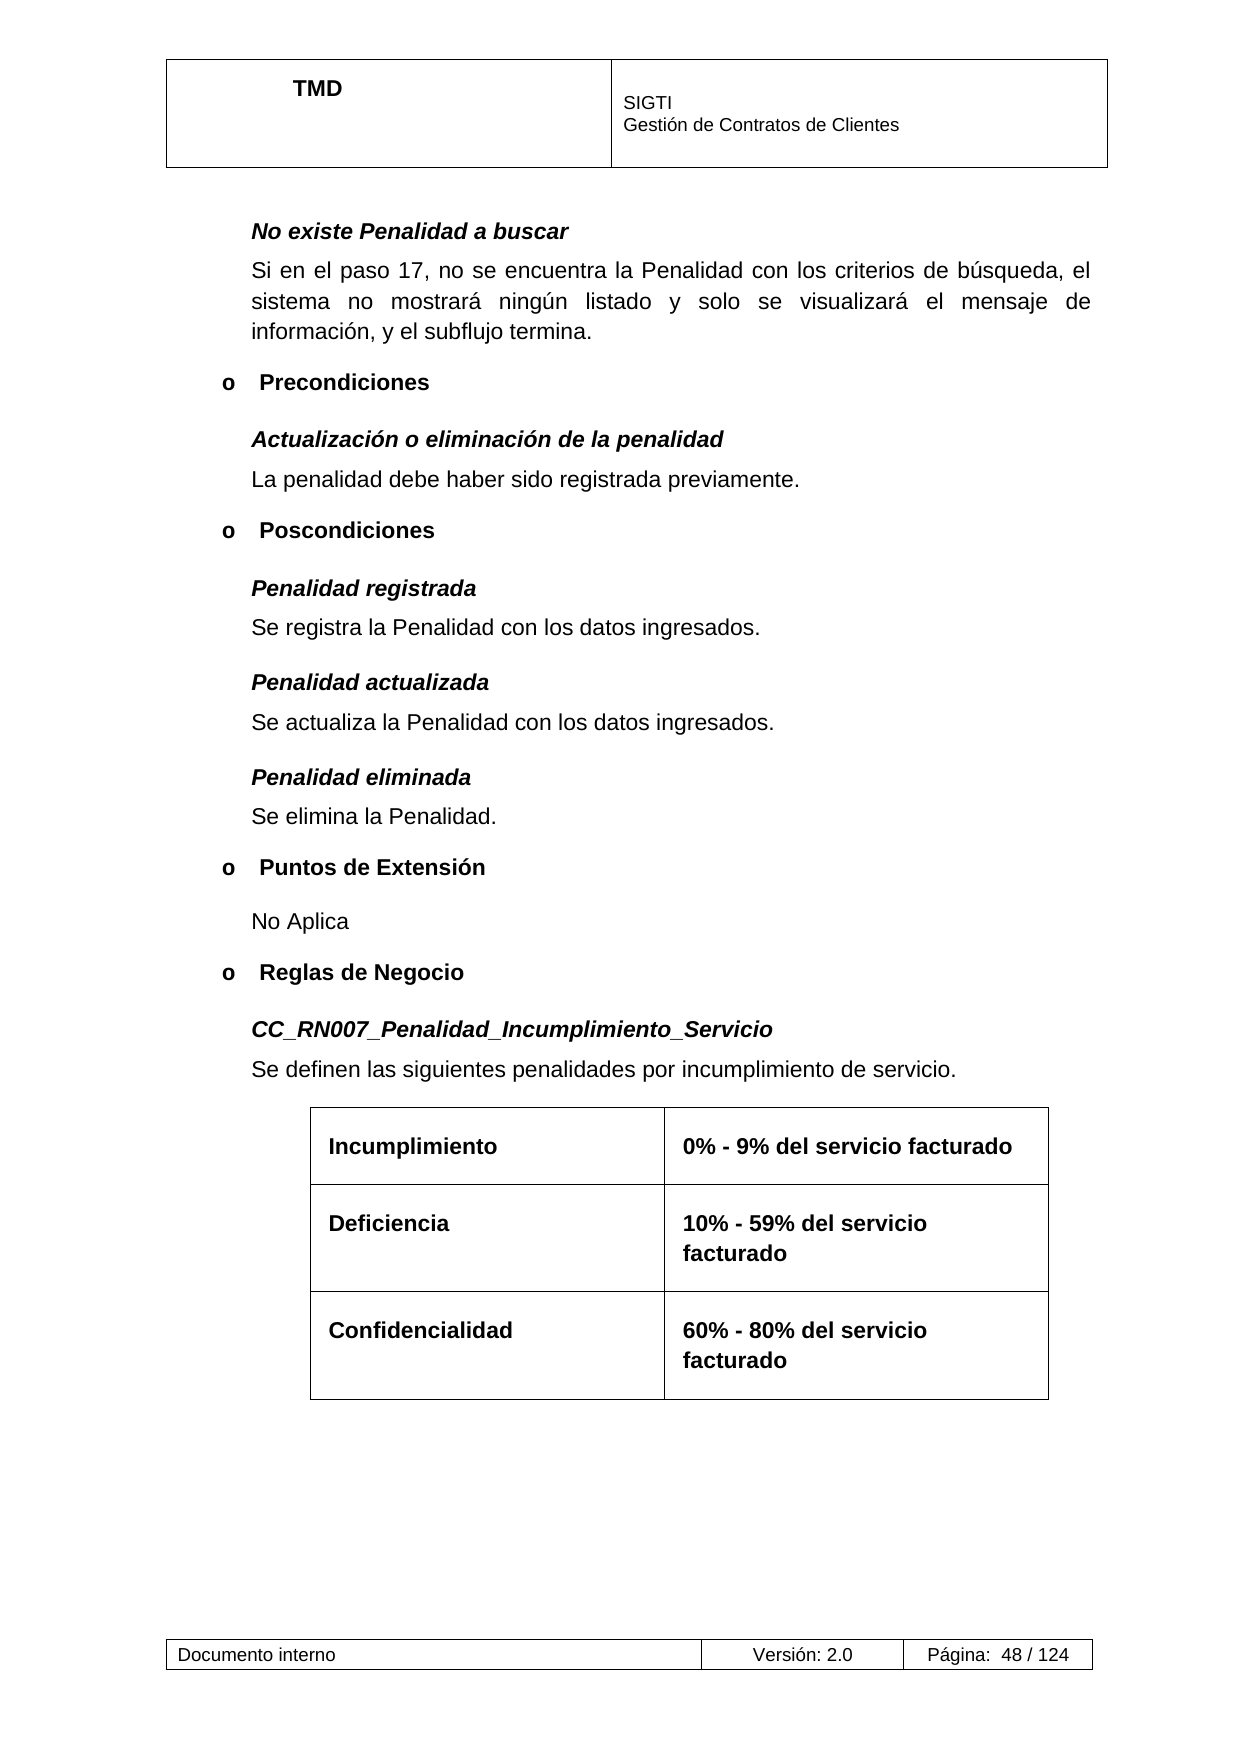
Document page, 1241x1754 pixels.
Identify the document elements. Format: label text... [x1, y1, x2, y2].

table_header 0% - 9% del servicio facturado [665, 1108, 1048, 1184]
table_cell 60% - 80% del servicio facturado [665, 1292, 1048, 1398]
list Se definen las siguientes penalidades por incumplimiento de servicio. [251, 1056, 1092, 1082]
list Se registra con los datos ingresados. [251, 614, 1092, 640]
list CC_RN007_Penalidad_Incumplimiento_Servicio [251, 1016, 1092, 1043]
list Penalidad registrada [251, 574, 1092, 601]
list Se actualiza con los datos ingresados. [251, 709, 1092, 735]
list Poscondiciones [222, 517, 1092, 545]
list La penalidad debe haber sido registrada previamente. [251, 466, 1092, 492]
list No existe Penalidad a buscar [251, 218, 1092, 244]
list Penalidad eliminada [251, 764, 1092, 790]
list Puntos de Extensión [222, 854, 1092, 883]
list Reglas de Negocio [222, 959, 1092, 987]
table_cell Deficiencia [311, 1185, 664, 1291]
table_header Incumplimiento [311, 1108, 664, 1184]
list Precondiciones [222, 369, 1092, 397]
table_cell Confidencialidad [311, 1292, 664, 1398]
list Penalidad actualizada [251, 669, 1092, 696]
table_cell 10% - 59% del servicio facturado [665, 1185, 1048, 1291]
list Si en el paso 17, no se encuentra con los criterios de búsqueda, el sistema no mostrará ningún listado y solo se visualizará el mensaje de información, y el subflujo termina. [251, 257, 1092, 344]
list Actualización o eliminación de la penalidad [251, 426, 1092, 453]
list No Aplica [251, 908, 1092, 934]
list Se elimina [251, 803, 1092, 830]
